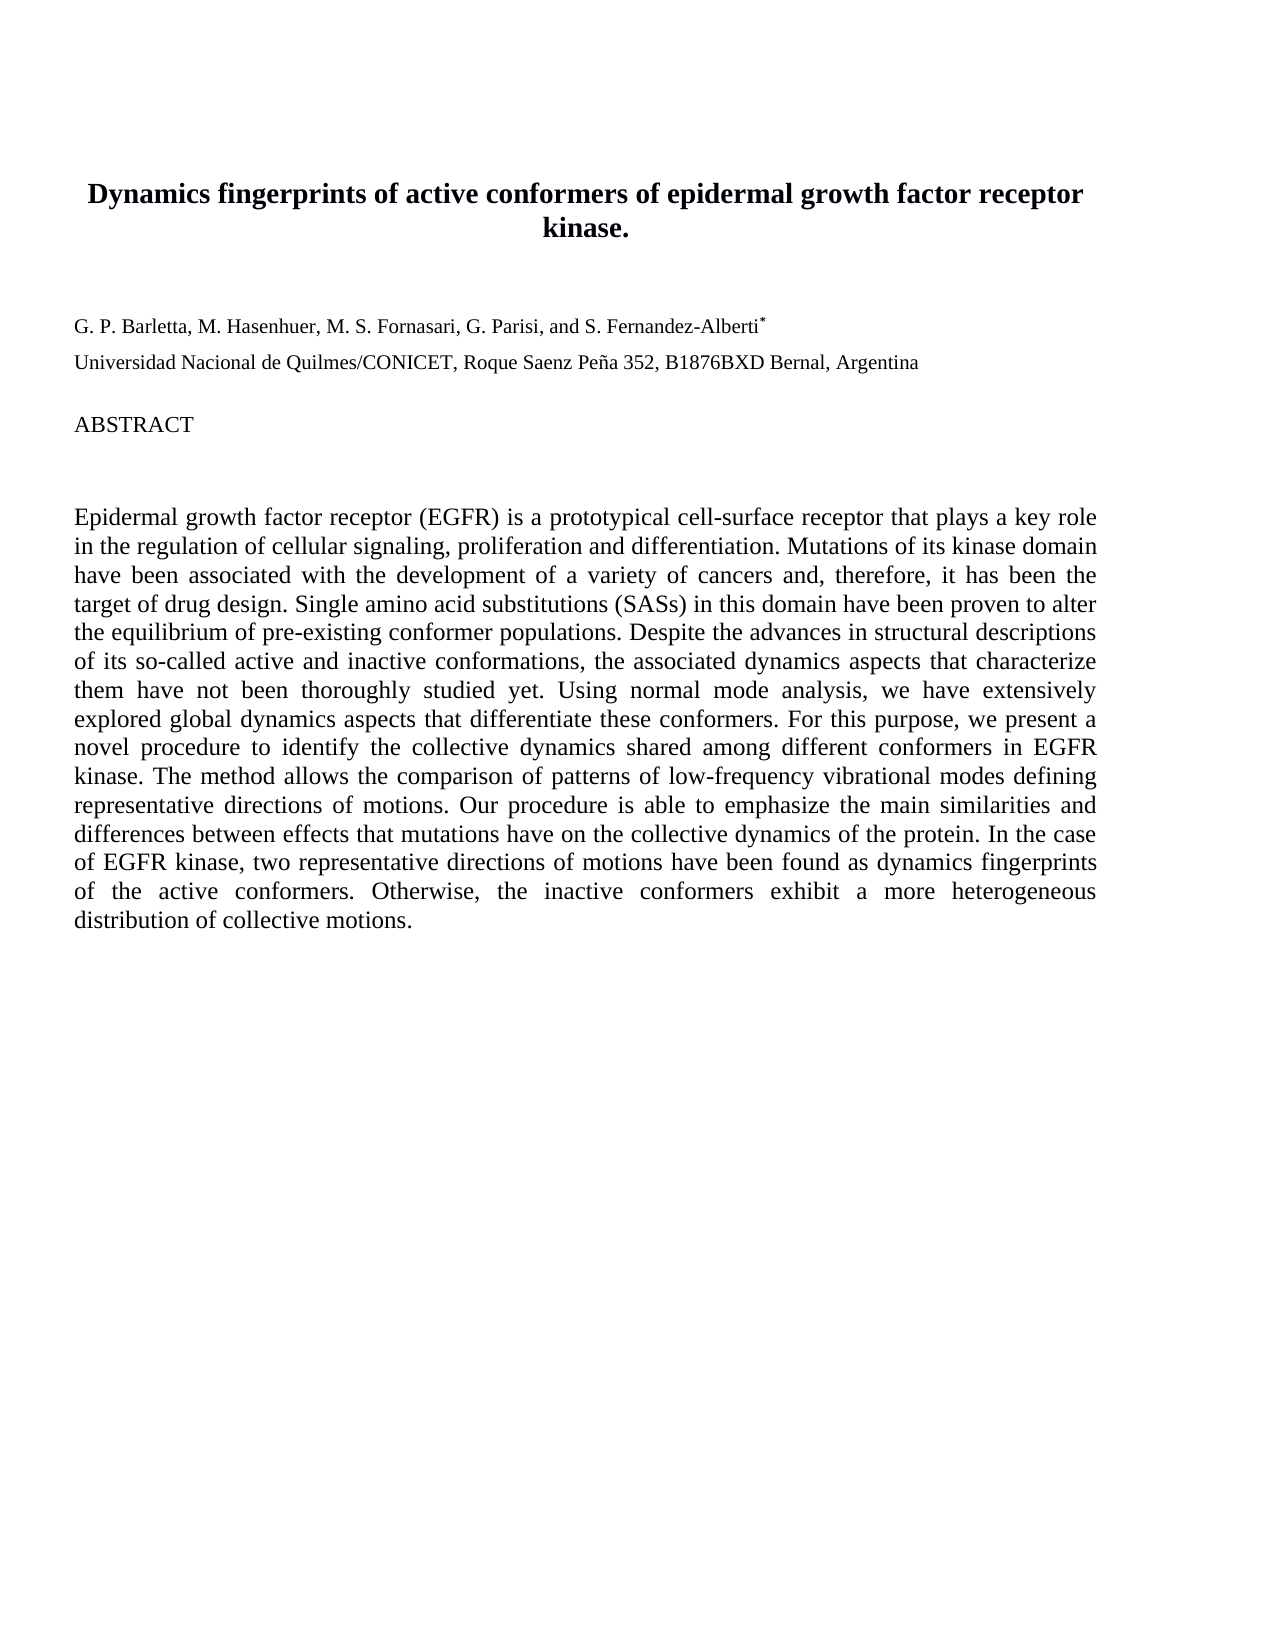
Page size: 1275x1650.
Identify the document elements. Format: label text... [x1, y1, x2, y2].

text Epidermal growth factor receptor (EGFR) is a prototypical cell-surface receptor that plays a key role in the regulation of cellular signaling, proliferation and differentiation. Mutations of its kinase domain have been associated with the development of a variety of cancers and, therefore, it has been the target of drug design. Single amino acid substitutions (SASs) in this domain have been proven to alter the equilibrium of pre-existing conformer populations. Despite the advances in structural descriptions of its so-called active and inactive conformations, the associated dynamics aspects that characterize them have not been thoroughly studied yet. Using normal mode analysis, we have extensively explored global dynamics aspects that differentiate these conformers. For this purpose, we present a novel procedure to identify the collective dynamics shared among different conformers in EGFR kinase. The method allows the comparison of patterns of low-frequency vibrational modes defining representative directions of motions. Our procedure is able to emphasize the main similarities and differences between effects that mutations have on the collective dynamics of the protein. In the case of EGFR kinase, two representative directions of motions have been found as dynamics fingerprints of the active conformers. Otherwise, the inactive conformers exhibit a more heterogeneous distribution of collective motions. [74, 502, 1098, 934]
text Universidad Nacional de Quilmes/CONICET, Roque Saenz Peña 352, B1876BXD Bernal, Argentina [74, 350, 1098, 374]
text ABSTRACT [74, 411, 1098, 437]
text Dynamics fingerprints of active conformers of epidermal growth factor receptor kinase. [74, 176, 1098, 243]
text G. P. Barletta, M. Hasenhuer, M. S. Fornasari, G. Parisi, and S. Fernandez-Alberti* [74, 313, 1098, 338]
